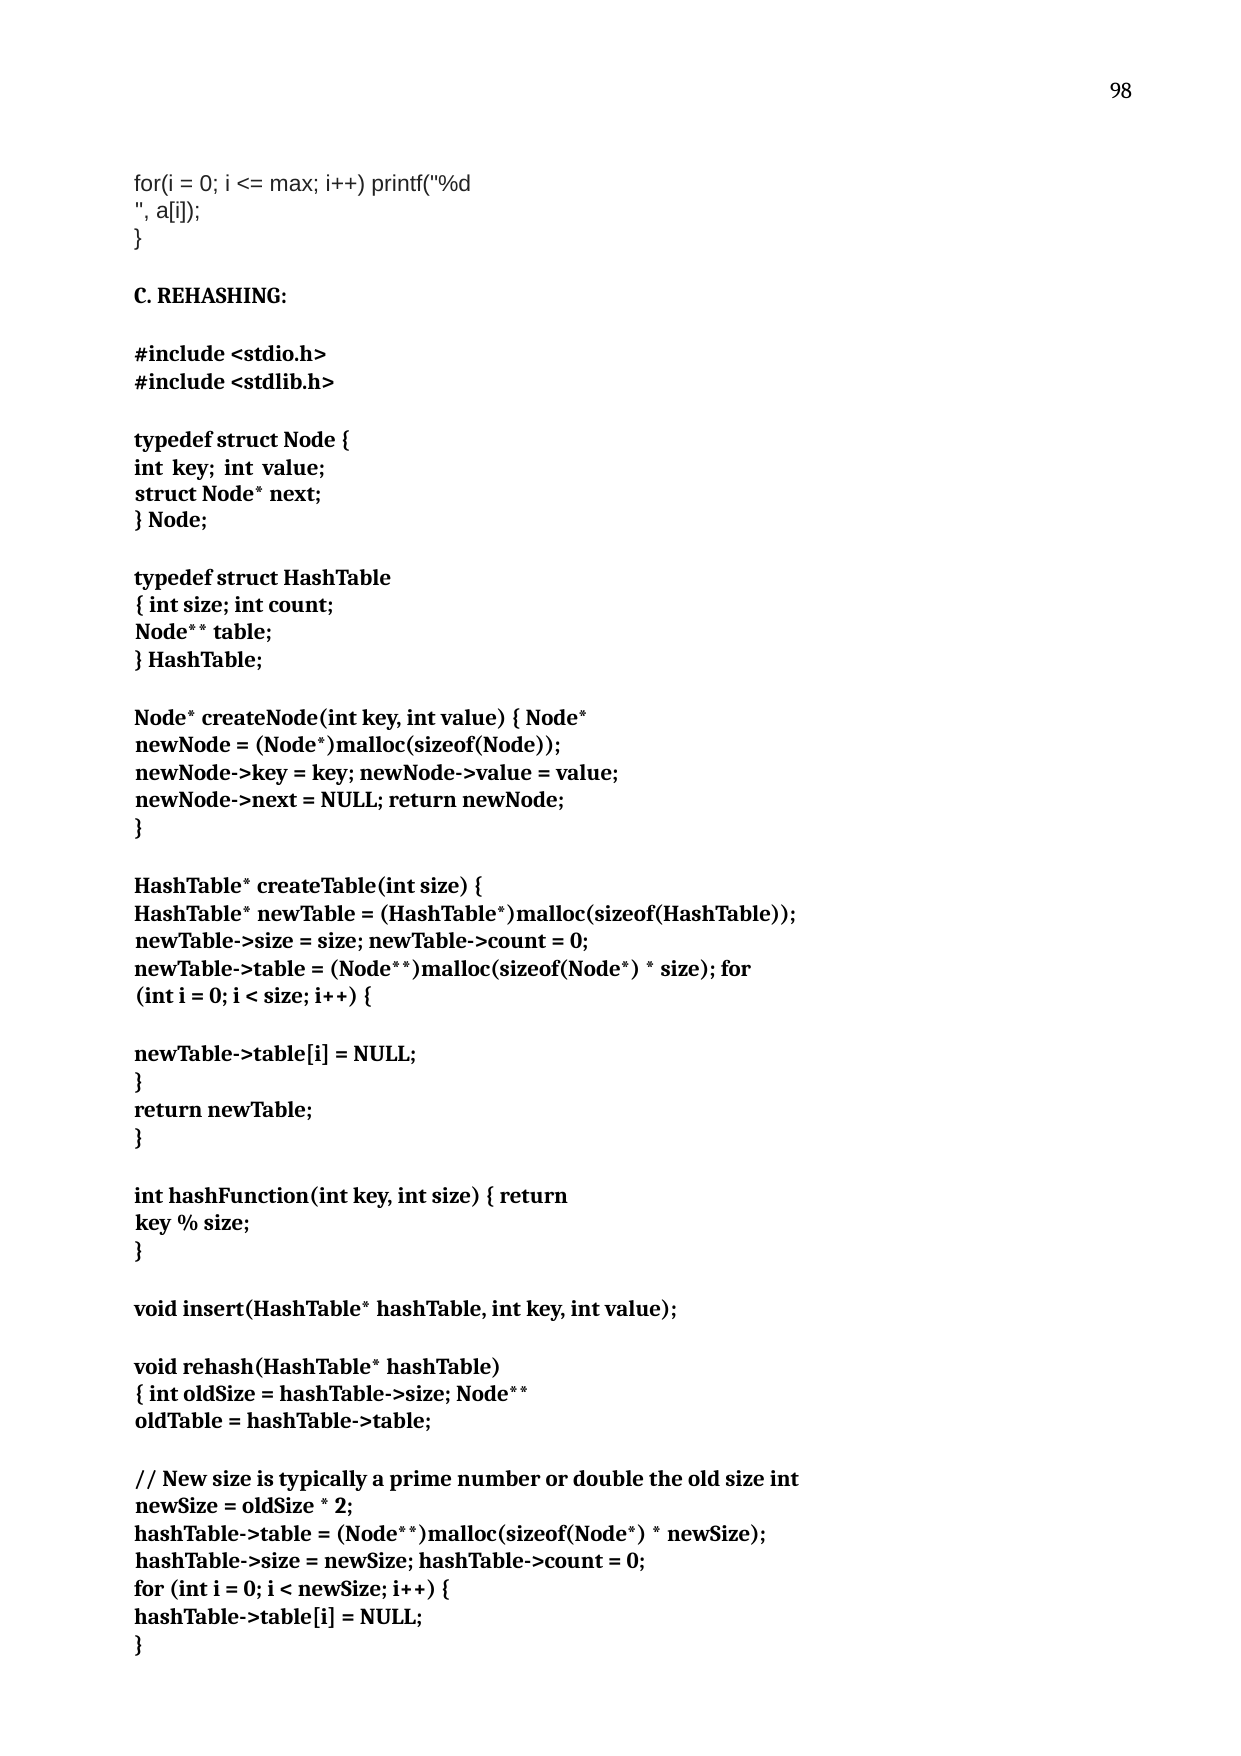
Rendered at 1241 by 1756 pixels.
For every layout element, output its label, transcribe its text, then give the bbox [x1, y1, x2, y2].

text } [134, 1068, 1136, 1095]
text // New size is typically a prime number or double the old size int newSize = oldSize * 2; [134, 1466, 815, 1519]
text C. REHASHING: [134, 282, 1136, 309]
text return newTable; [134, 1096, 1136, 1123]
text typedef struct Node { [134, 427, 1136, 453]
text Node* createNode(int key, int value) { Node* newNode = (Node*)malloc(sizeof(Node)); newNode->key = key; newNode->value = value; newNode->next = NULL; return newNode; [134, 705, 641, 813]
text void rehash(HashTable* hashTable) { int oldSize = hashTable->size; Node** oldTable = hashTable->table; [134, 1354, 530, 1434]
text hashTable->table = (Node**)malloc(sizeof(Node*) * newSize); hashTable->size = newSize; hashTable->count = 0; [134, 1521, 785, 1574]
text int hashFunction(int key, int size) { return key % size; [134, 1182, 578, 1236]
text } Node; [134, 507, 1136, 533]
text } [134, 224, 497, 251]
text for (int i = 0; i < newSize; i++) { [134, 1576, 1136, 1602]
text newTable->table = (Node**)malloc(sizeof(Node*) * size); for (int i = 0; i < size; i++) { [134, 955, 769, 1009]
text newTable->table[i] = NULL; [134, 1041, 1136, 1067]
text for(i = 0; i <= max; i++) printf("%d ", a[i]); [134, 170, 473, 223]
text hashTable->table[i] = NULL; [134, 1604, 1136, 1630]
text HashTable* newTable = (HashTable*)malloc(sizeof(HashTable)); newTable->size = size; newTable->count = 0; [134, 900, 821, 954]
text } [134, 1124, 1136, 1151]
text HashTable* createTable(int size) { [134, 872, 1136, 899]
text #include <stdlib.h> [134, 368, 1136, 395]
text } [134, 1632, 1136, 1658]
text void insert(HashTable* hashTable, int key, int value); [134, 1296, 1136, 1322]
text int key; int value; struct Node* next; [134, 454, 325, 507]
text #include <stdio.h> [134, 341, 1136, 367]
text } [134, 1237, 1136, 1264]
text typedef struct HashTable { int size; int count; Node** table; [134, 565, 414, 646]
text } HashTable; [134, 647, 1136, 673]
text } [134, 814, 1136, 841]
